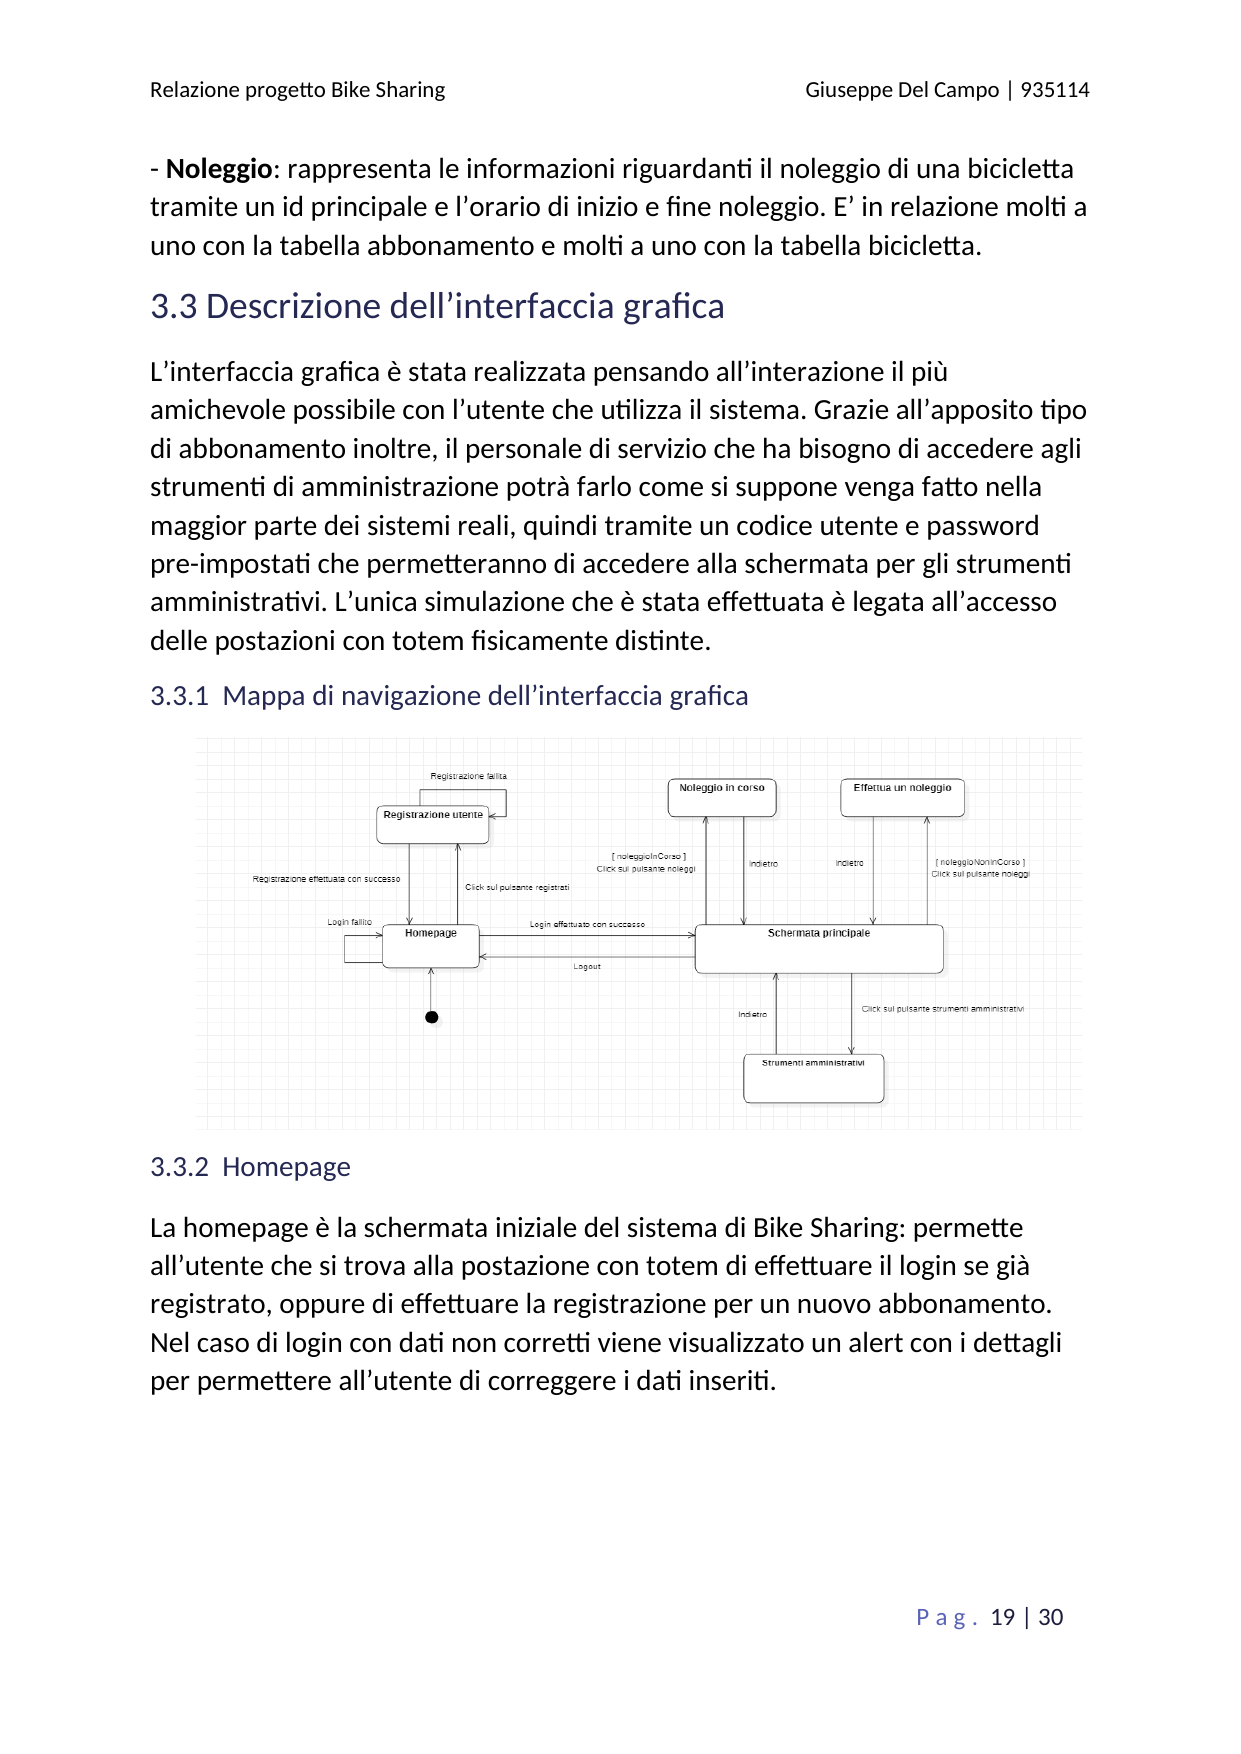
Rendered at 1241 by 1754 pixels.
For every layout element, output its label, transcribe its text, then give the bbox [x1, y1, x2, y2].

picture [195, 737, 1082, 1130]
text - Noleggio: rappresenta le informazioni riguardanti il noleggio di una bicicletta tramite un id principale e l’orario di inizio e fine noleggio. E’ in relazione molti a uno con la tabella abbonamento e molti a uno con la tabella bicicletta. [150, 150, 1090, 262]
subtitle 3.3.1 Mappa di navigazione dell’interfaccia grafica [150, 677, 1090, 713]
text La homepage è la schermata iniziale del sistema di Bike Sharing: permette all’utente che si trova alla postazione con totem di effettuare il login se già registrato, oppure di effettuare la registrazione per un nuovo abbonamento. Nel caso di login con dati non corretti viene visualizzato un alert con i dettagli per permettere all’utente di correggere i dati inseriti. [150, 1209, 1090, 1398]
text L’interfaccia grafica è stata realizzata pensando all’interazione il più amichevole possibile con l’utente che utilizza il sistema. Grazie all’apposito tipo di abbonamento inoltre, il personale di servizio che ha bisogno di accedere agli strumenti di amministrazione potrà farlo come si suppone venga fatto nella maggior parte dei sistemi reali, quindi tramite un codice utente e password pre-impostati che permetteranno di accedere alla schermata per gli strumenti amministrativi. L’unica simulazione che è stata effettuata è legata all’accesso delle postazioni con totem fisicamente distinte. [150, 353, 1090, 657]
subtitle 3.3.2 Homepage [150, 1148, 1090, 1184]
subtitle 3.3 Descrizione dell’interfaccia grafica [150, 282, 1090, 328]
